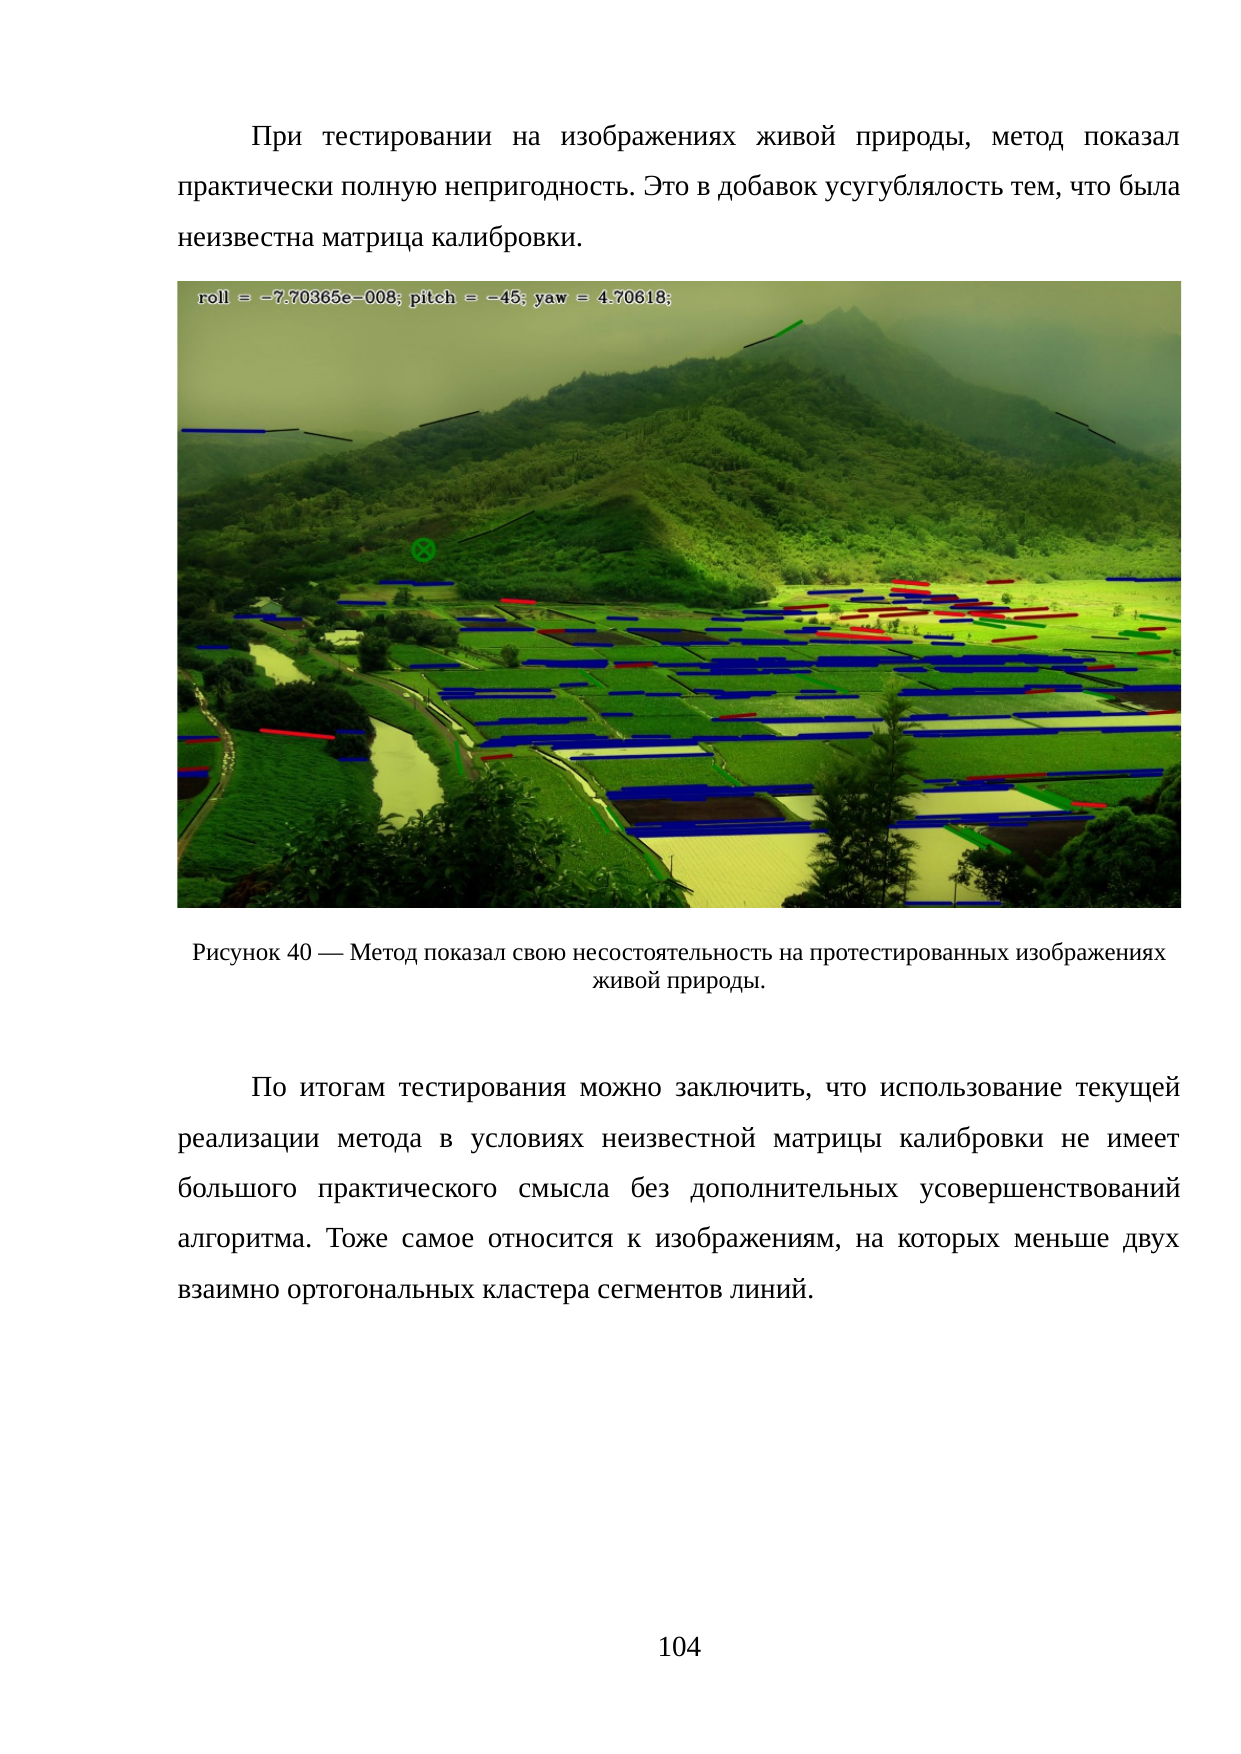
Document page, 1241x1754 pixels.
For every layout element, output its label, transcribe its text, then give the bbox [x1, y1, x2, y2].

text По итогам тестирования можно заключить, что использование текущей реализации метода в условиях неизвестной матрицы калибровки не имеет большого практического смысла без дополнительных усовершенствований алгоритма. Тоже самое относится к изображениям, на которых меньше двух взаимно ортогональных кластера сегментов линий. [177, 1069, 1181, 1304]
picture [177, 281, 1182, 908]
text Рисунок 40 — Метод показал свою несостоятельность на протестированных изображениях живой природы. [177, 937, 1181, 994]
text При тестировании на изображениях живой природы, метод показал практически полную непригодность. Это в добавок усугублялость тем, что была неизвестна матрица калибровки. [177, 118, 1181, 252]
